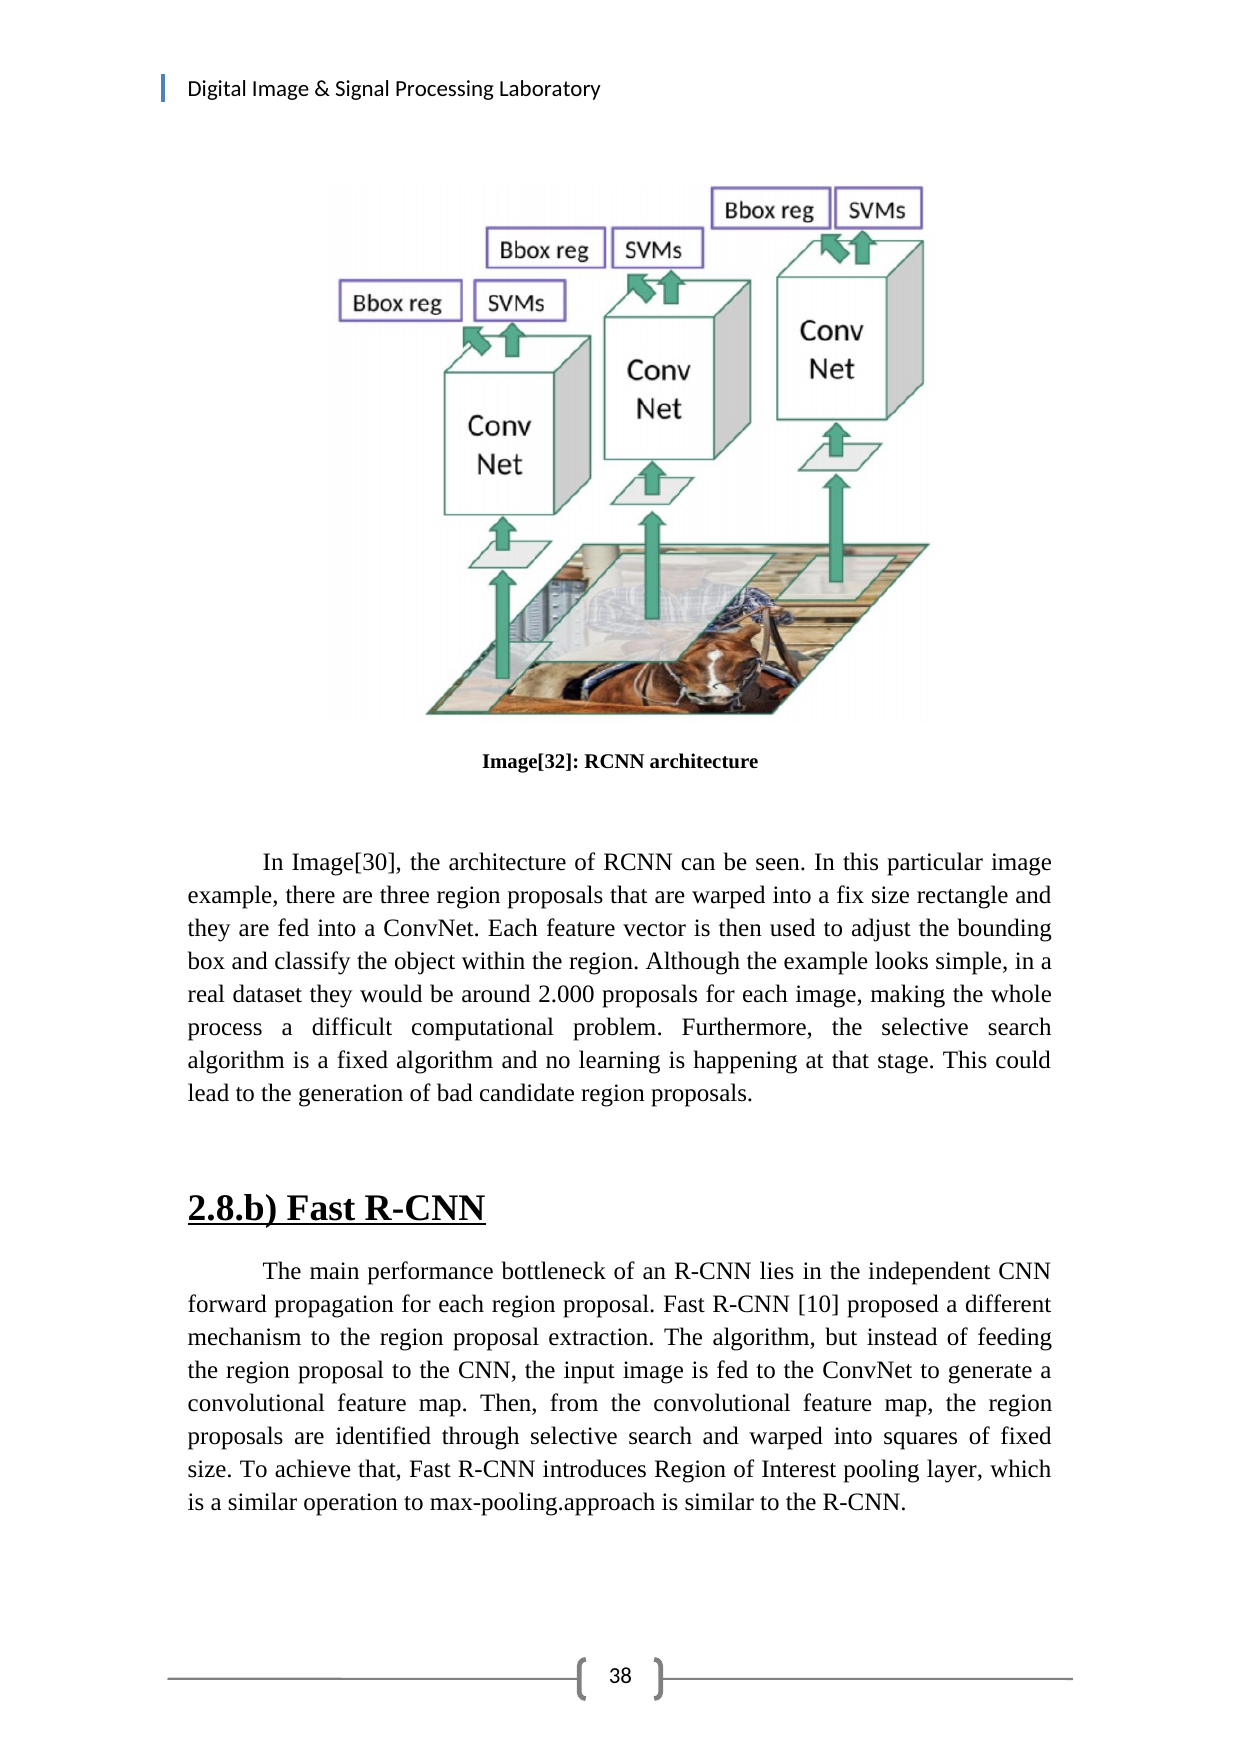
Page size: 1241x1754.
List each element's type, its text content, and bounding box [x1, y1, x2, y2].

text Image[32]: RCNN architecture [187, 749, 1053, 773]
text In Image[30], the architecture of RCNN can be seen. In this particular image example, there are three region proposals that are warped into a fix size rectangle and they are fed into a ConvNet. Each feature vector is then used to adjust the bounding box and classify the object within the region. Although the example looks simple, in a real dataset they would be around 2.000 proposals for each image, making the whole process a difficult computational problem. Furthermore, the selective search algorithm is a fixed algorithm and no learning is happening at that stage. This could lead to the generation of bad candidate region proposals. [187, 847, 1053, 1107]
text 2.8.b) Fast R-CNN [187, 1186, 1053, 1229]
text The main performance bottleneck of an R-CNN lies in the independent CNN forward propagation for each region proposal. Fast R-CNN [10] proposed a different mechanism to the region proposal extraction. The algorithm, but instead of feeding the region proposal to the CNN, the input image is fed to the ConvNet to generate a convolutional feature map. Then, from the convolutional feature map, the region proposals are identified through selective search and warped into squares of fixed size. To achieve that, Fast R-CNN introduces Region of Interest pooling layer, which is a similar operation to max-pooling.approach is similar to the R-CNN. [187, 1256, 1053, 1516]
picture [290, 150, 950, 724]
